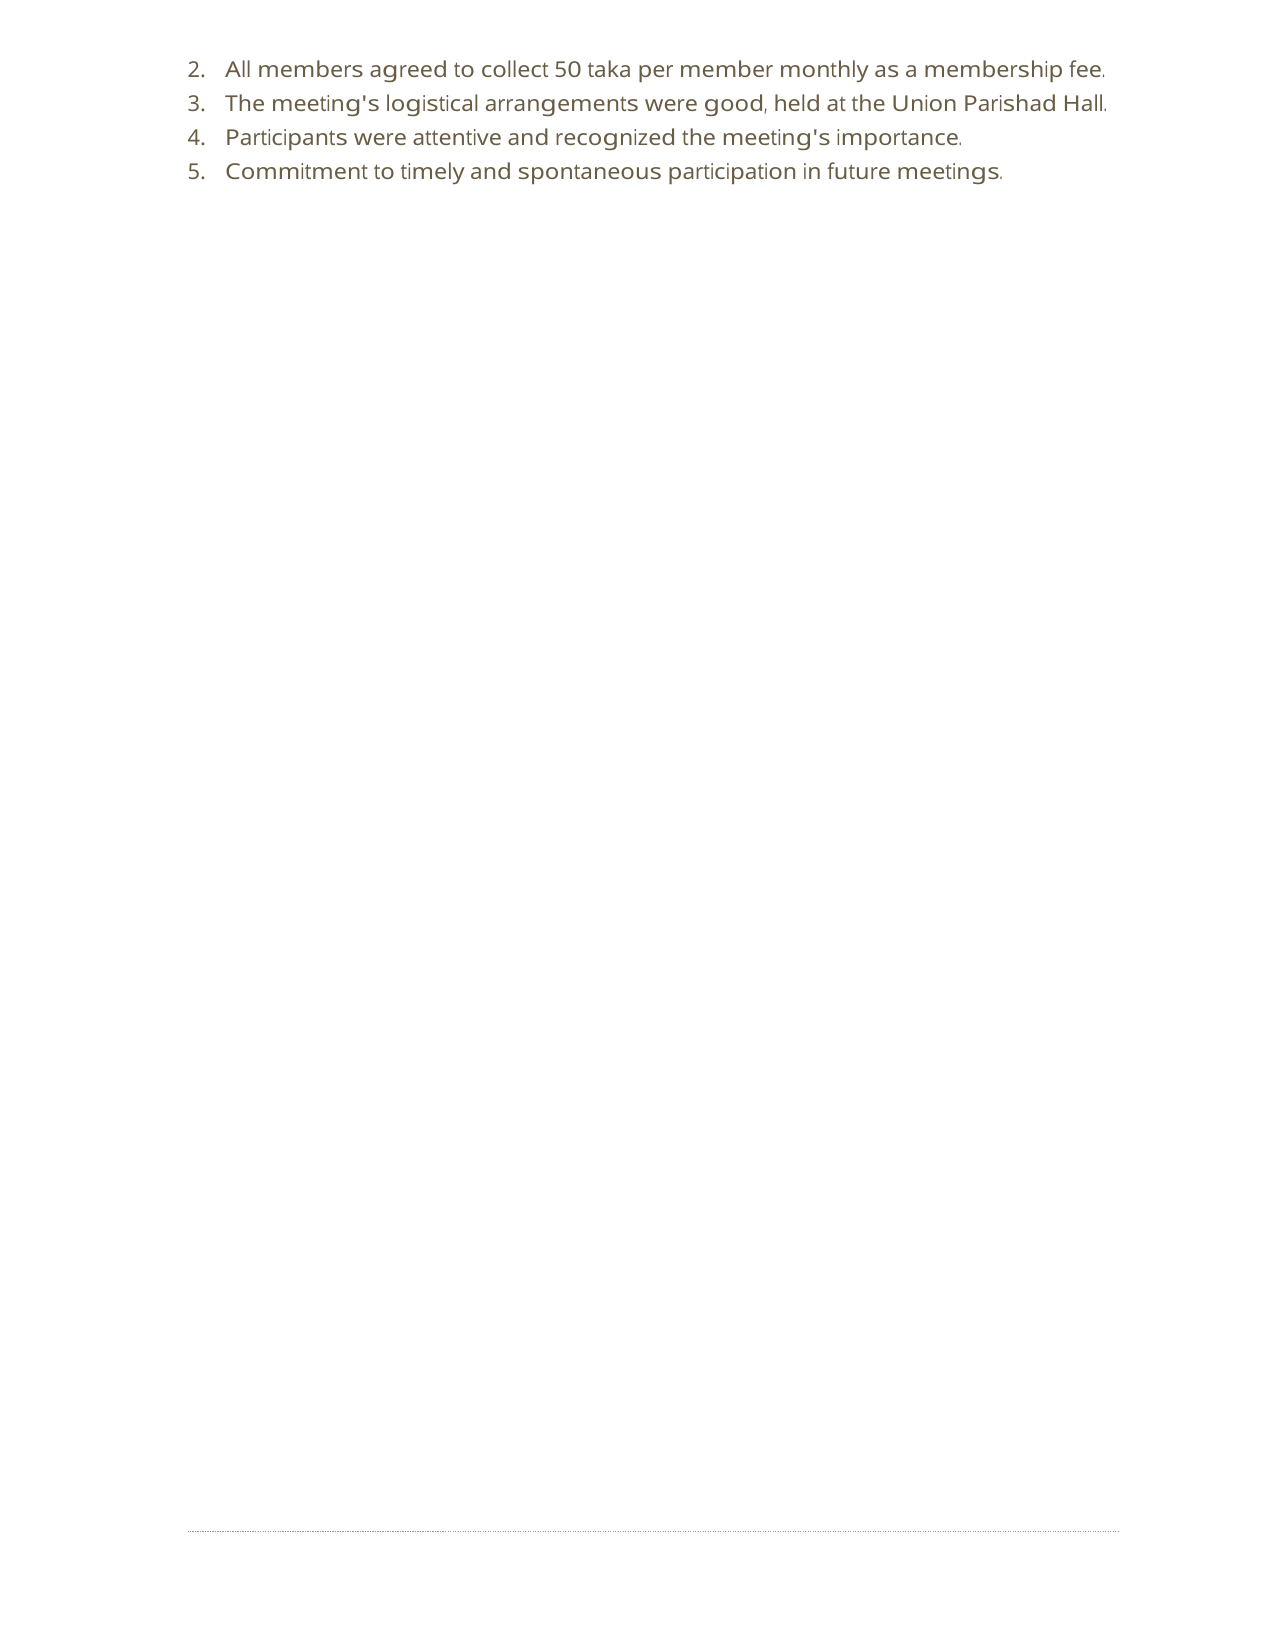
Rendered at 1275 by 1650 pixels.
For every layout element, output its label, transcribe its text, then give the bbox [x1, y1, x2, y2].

list Participants were attentive and recognized the meeting's importance. [187, 122, 1196, 152]
list The meeting's logistical arrangements were good, held at the Union Parishad Hall. [187, 88, 1196, 118]
list All members agreed to collect 50 taka per member monthly as a membership fee. [187, 54, 1196, 84]
list Commitment to timely and spontaneous participation in future meetings. [187, 156, 1196, 186]
